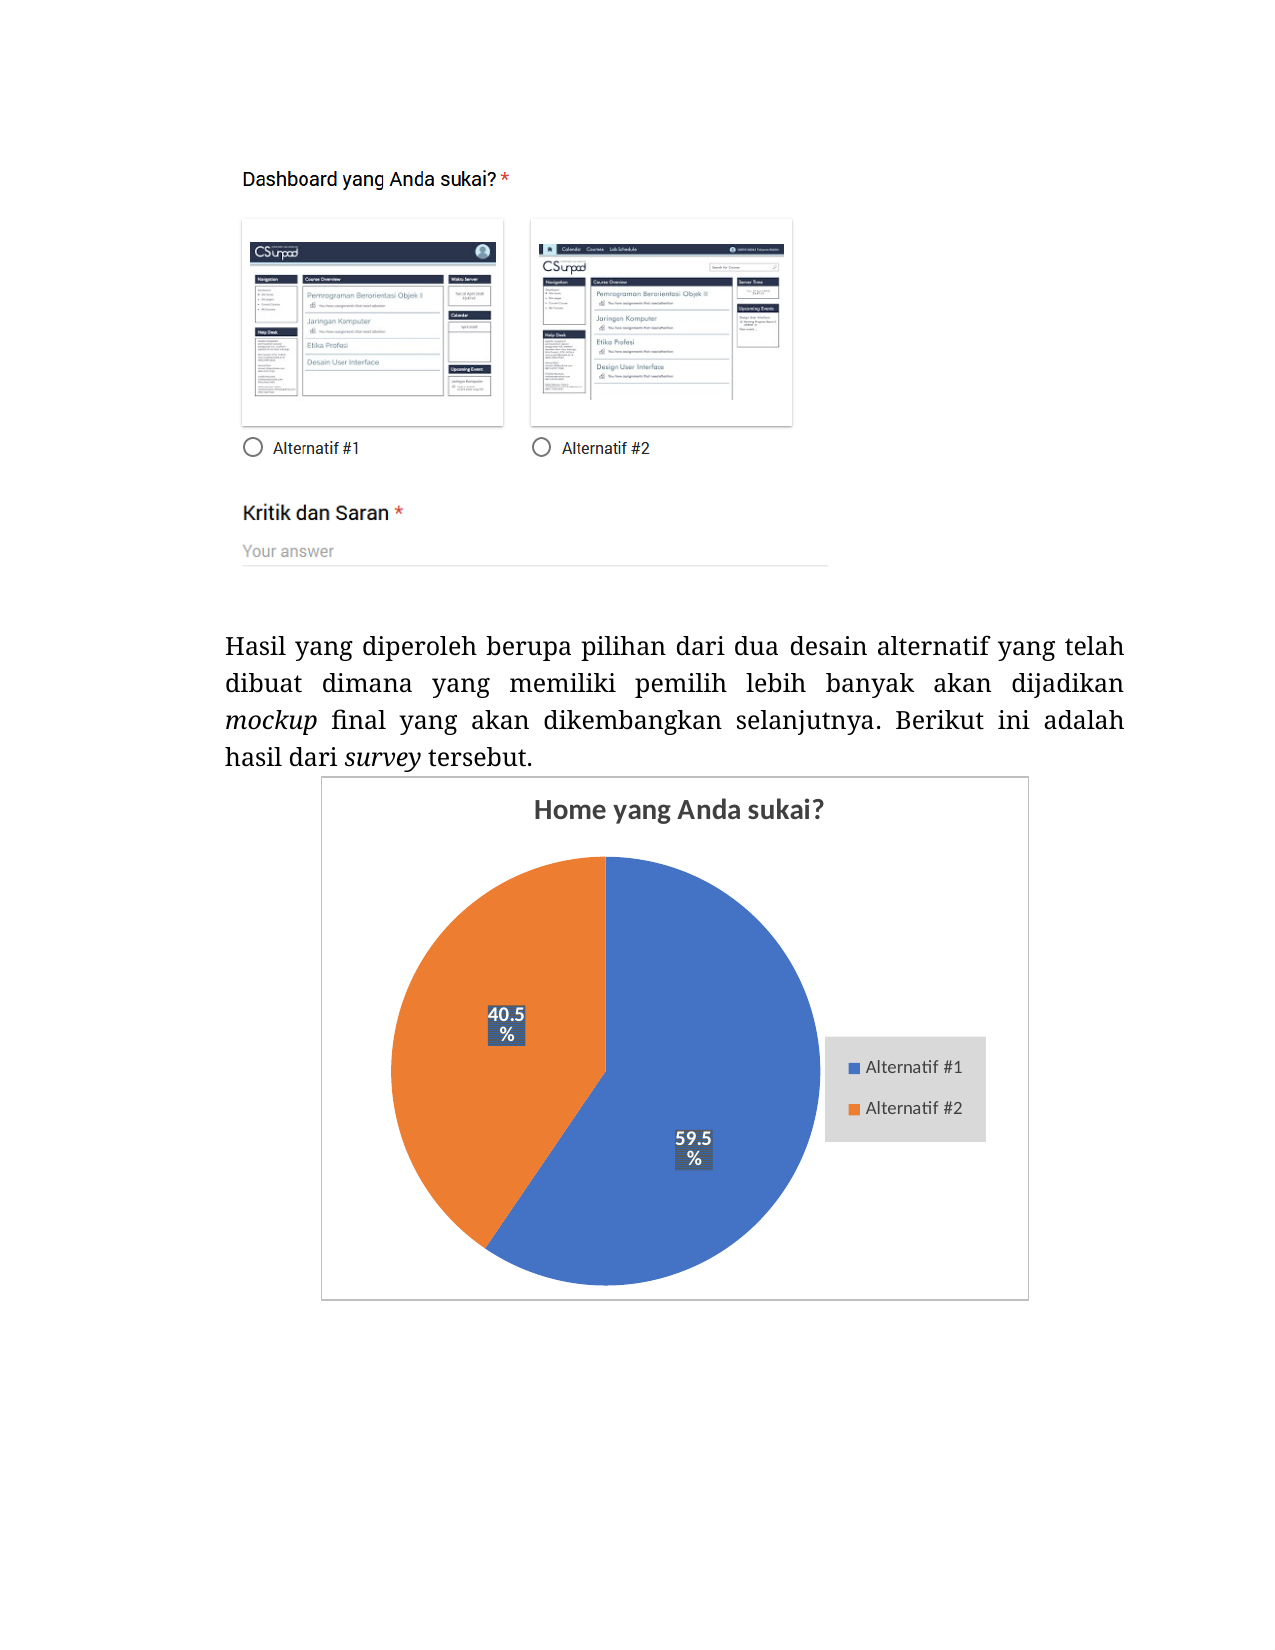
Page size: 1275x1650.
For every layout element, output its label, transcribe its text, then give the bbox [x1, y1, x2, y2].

picture [225, 482, 846, 590]
text Hasil yang diperoleh berupa pilihan dari dua desain alternatif yang telah dibuat dimana yang memiliki pemilih lebih banyak akan dijadikan mockup final yang akan dikembangkan selanjutnya. Berikut ini adalah hasil dari survey tersebut. [225, 629, 1125, 773]
picture [225, 150, 816, 481]
